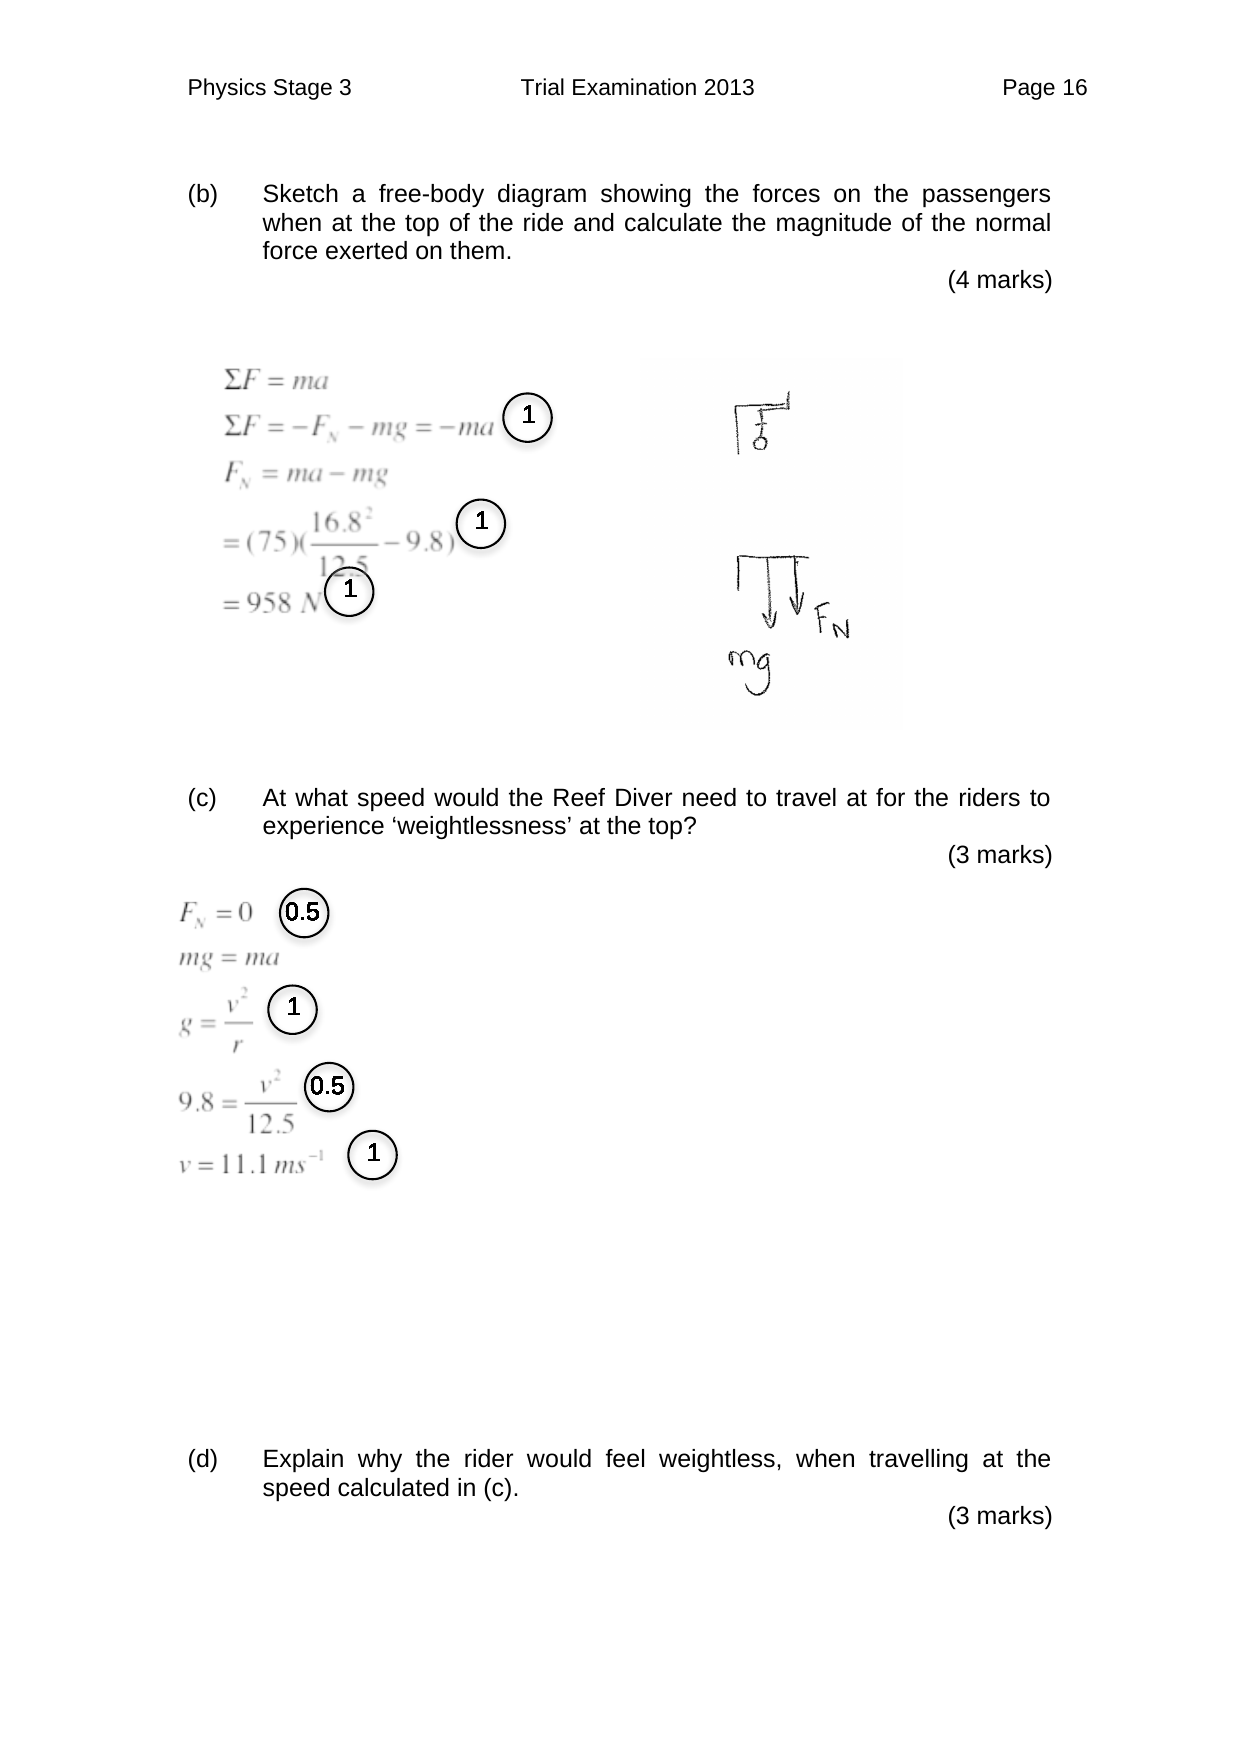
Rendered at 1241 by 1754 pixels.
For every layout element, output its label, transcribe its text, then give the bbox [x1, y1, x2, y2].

text (d) Explain why the rider would feel weightless, when travelling at the speed calculated in (c). [187, 1444, 1053, 1501]
text (c) At what speed would the Reef Diver need to travel at for the riders to experience ‘weightlessness’ at the top? [187, 782, 1053, 840]
text (3 marks) [187, 1501, 1053, 1530]
picture [640, 358, 904, 730]
text (4 marks) [187, 265, 1053, 294]
text (3 marks) [187, 840, 1053, 869]
text (b) Sketch a free-body diagram showing the forces on the passengers when at the top of the ride and calculate the magnitude of the normal force exerted on them. [187, 179, 1053, 265]
